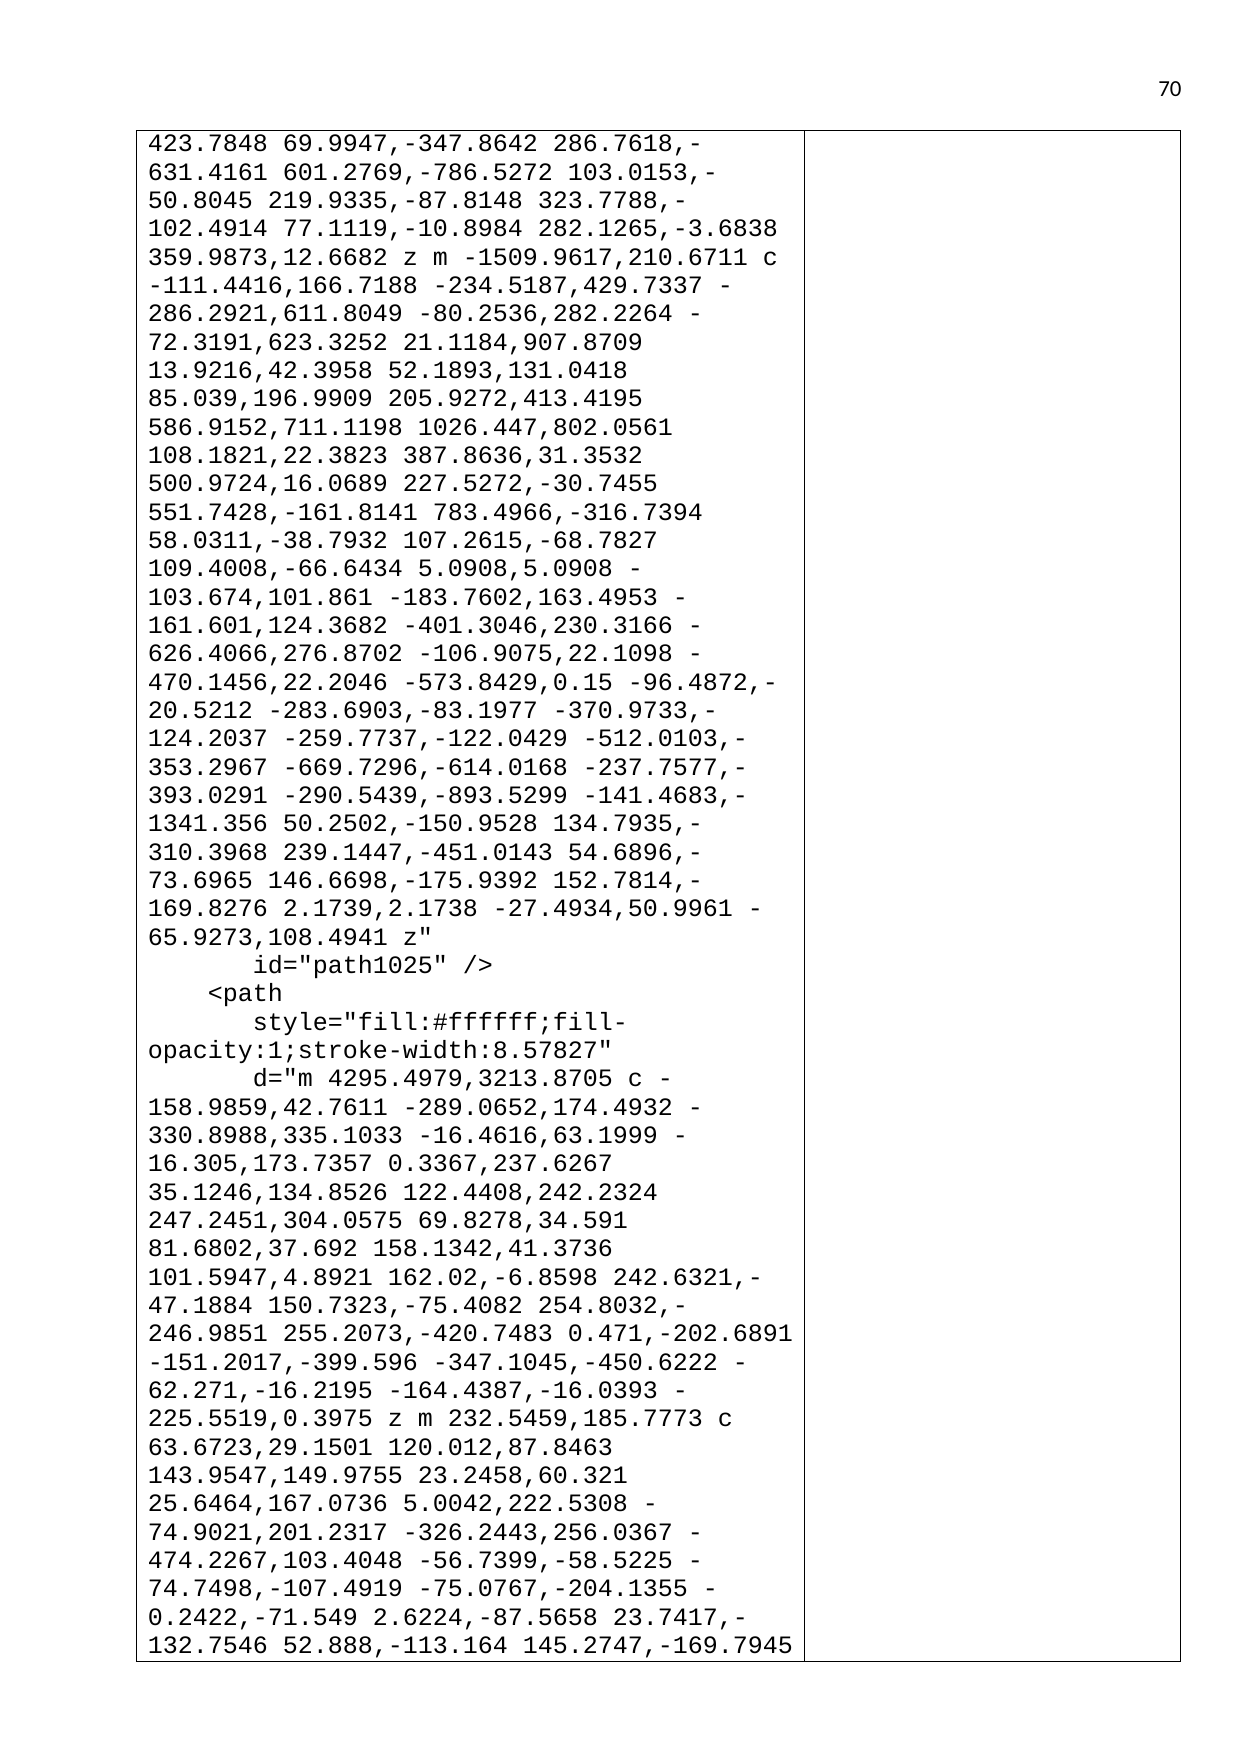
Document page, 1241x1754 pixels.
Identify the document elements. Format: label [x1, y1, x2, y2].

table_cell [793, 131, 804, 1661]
table_cell [805, 131, 1180, 1661]
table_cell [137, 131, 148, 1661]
